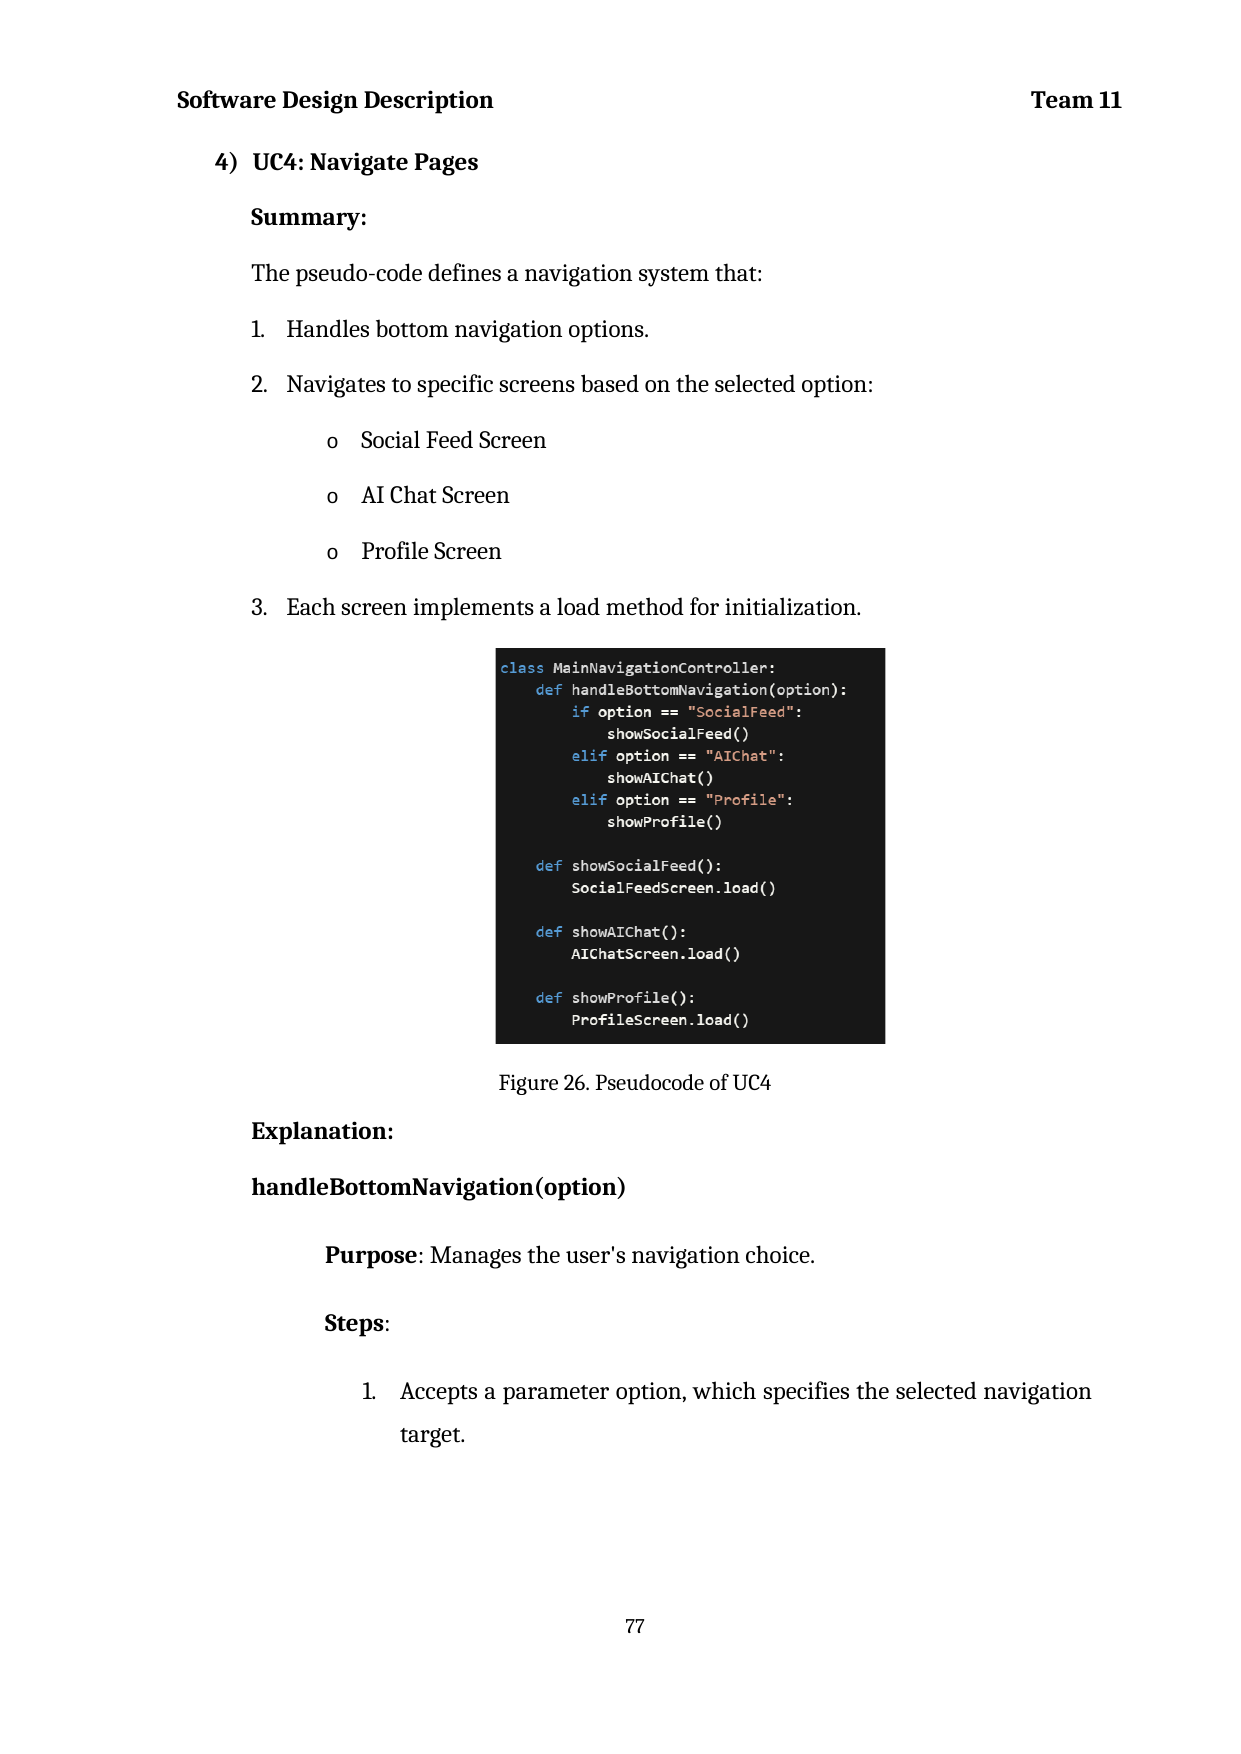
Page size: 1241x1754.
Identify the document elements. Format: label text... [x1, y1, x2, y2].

text The pseudo-code defines a navigation system that: [251, 259, 1092, 288]
list Profile Screen [326, 537, 1092, 566]
text Purpose: Manages the user's navigation choice. [325, 1241, 1092, 1270]
list Each screen implements a load method for initialization. [251, 593, 1092, 621]
list Navigates to specific screens based on the selected option: [251, 370, 1092, 399]
list UC4: Navigate Pages [215, 148, 1092, 176]
list Social Feed Screen [326, 426, 1092, 454]
text Explanation: [251, 1117, 1092, 1146]
list Handles bottom navigation options. [251, 314, 1092, 343]
list Accepts a parameter option, which specifies the selected navigation target. [362, 1377, 1092, 1449]
text Steps: [325, 1309, 1092, 1338]
text Figure 26. Pseudocode of UC4 [177, 1070, 1092, 1096]
picture [495, 648, 886, 1044]
text Summary: [251, 203, 1092, 232]
text handleBottomNavigation(option) [251, 1173, 1092, 1202]
list AI Chat Screen [326, 481, 1092, 510]
